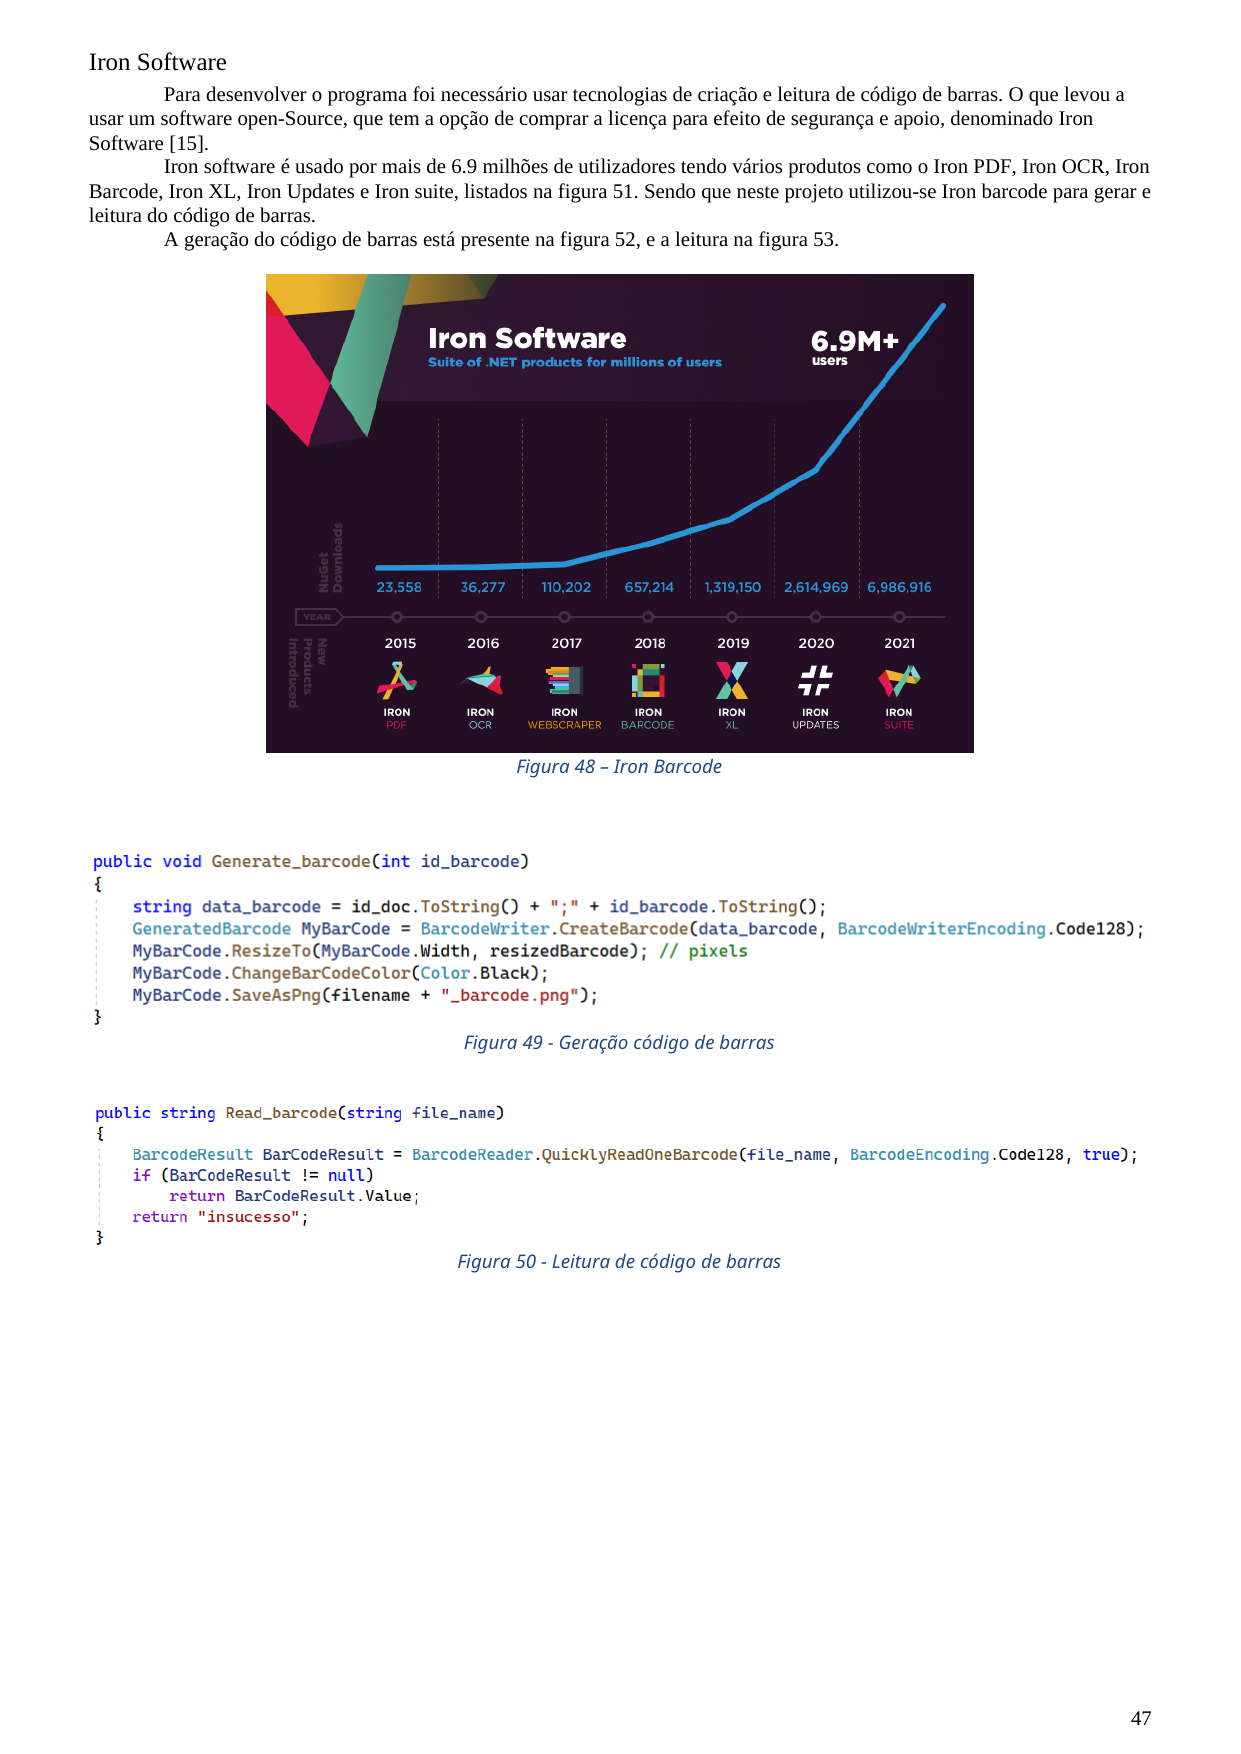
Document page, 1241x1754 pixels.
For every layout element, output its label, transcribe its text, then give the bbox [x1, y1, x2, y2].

picture [88, 1100, 1152, 1249]
picture [88, 847, 1152, 1030]
text Figura 48 – Iron Barcode [89, 753, 1152, 778]
text Para desenvolver o programa foi necessário usar tecnologias de criação e leitura de código de barras. O que levou a usar um software open-Source, que tem a opção de comprar a licença para efeito de segurança e apoio, denominado Iron Software [15]. [89, 82, 1152, 154]
text A geração do código de barras está presente na figura 52, e a leitura na figura 53. [89, 227, 1152, 251]
picture [266, 274, 974, 753]
text Figura 50 - Leitura de código de barras [89, 1249, 1152, 1274]
text Figura 49 - Geração código de barras [89, 1030, 1152, 1055]
subtitle Iron Software [89, 47, 1152, 76]
text Iron software é usado por mais de 6.9 milhões de utilizadores tendo vários produtos como o Iron PDF, Iron OCR, Iron Barcode, Iron XL, Iron Updates e Iron suite, listados na figura 51. Sendo que neste projeto utilizou-se Iron barcode para gerar e leitura do código de barras. [89, 154, 1152, 227]
